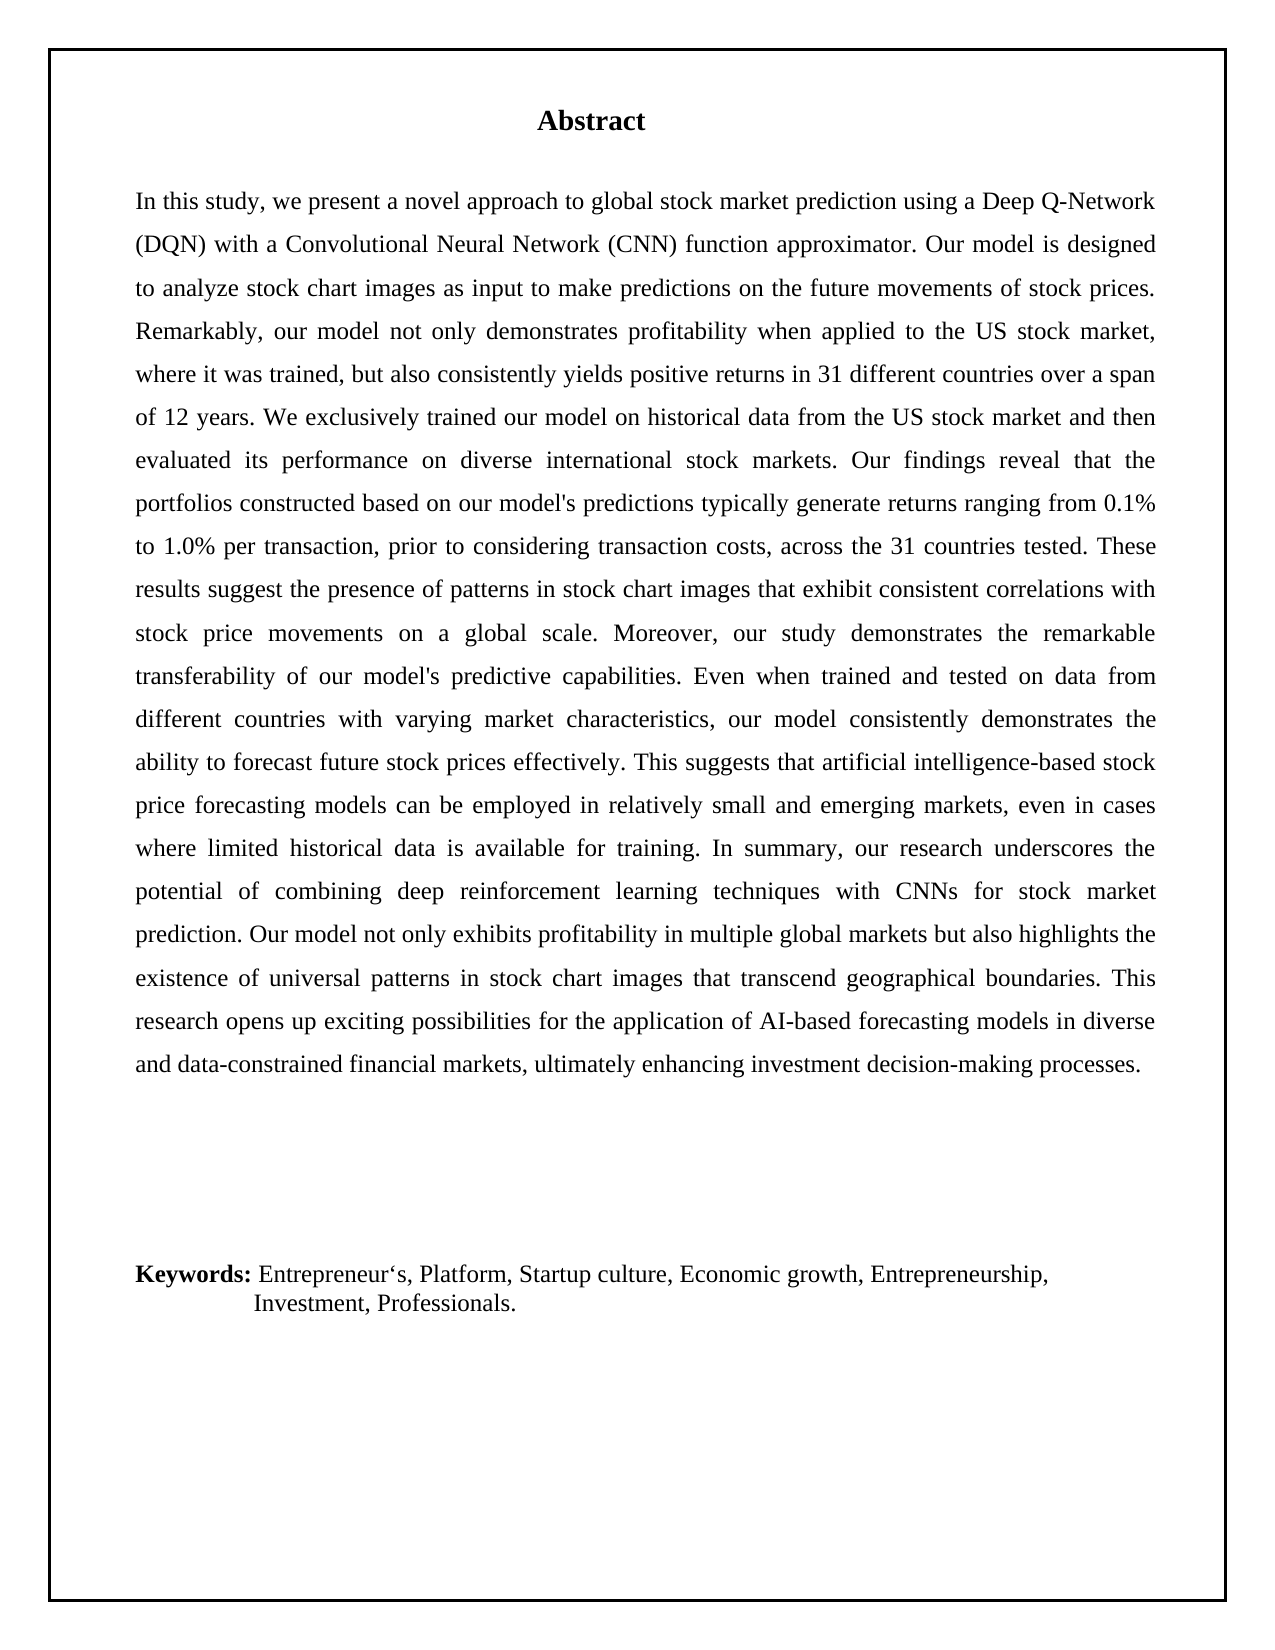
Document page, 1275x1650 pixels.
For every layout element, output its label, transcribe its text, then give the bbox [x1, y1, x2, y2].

text Keywords: Entrepreneur‘s, Platform, Startup culture, Economic growth, Entrepreneurship, Investment, Professionals. [135, 1259, 1051, 1317]
subtitle Abstract [420, 103, 762, 137]
text In this study, we present a novel approach to global stock market prediction using a Deep Q-Network (DQN) with a Convolutional Neural Network (CNN) function approximator. Our model is designed to analyze stock chart images as input to make predictions on the future movements of stock prices. Remarkably, our model not only demonstrates profitability when applied to the US stock market, where it was trained, but also consistently yields positive returns in 31 different countries over a span of 12 years. We exclusively trained our model on historical data from the US stock market and then evaluated its performance on diverse international stock markets. Our findings reveal that the portfolios constructed based on our model's predictions typically generate returns ranging from 0.1% to 1.0% per transaction, prior to considering transaction costs, across the 31 countries tested. These results suggest the presence of patterns in stock chart images that exhibit consistent correlations with stock price movements on a global scale. Moreover, our study demonstrates the remarkable transferability of our model's predictive capabilities. Even when trained and tested on data from different countries with varying market characteristics, our model consistently demonstrates the ability to forecast future stock prices effectively. This suggests that artificial intelligence-based stock price forecasting models can be employed in relatively small and emerging markets, even in cases where limited historical data is available for training. In summary, our research underscores the potential of combining deep reinforcement learning techniques with CNNs for stock market prediction. Our model not only exhibits profitability in multiple global markets but also highlights the existence of universal patterns in stock chart images that transcend geographical boundaries. This research opens up exciting possibilities for the application of AI-based forecasting models in diverse and data-constrained financial markets, ultimately enhancing investment decision-making processes. [135, 186, 1157, 1078]
